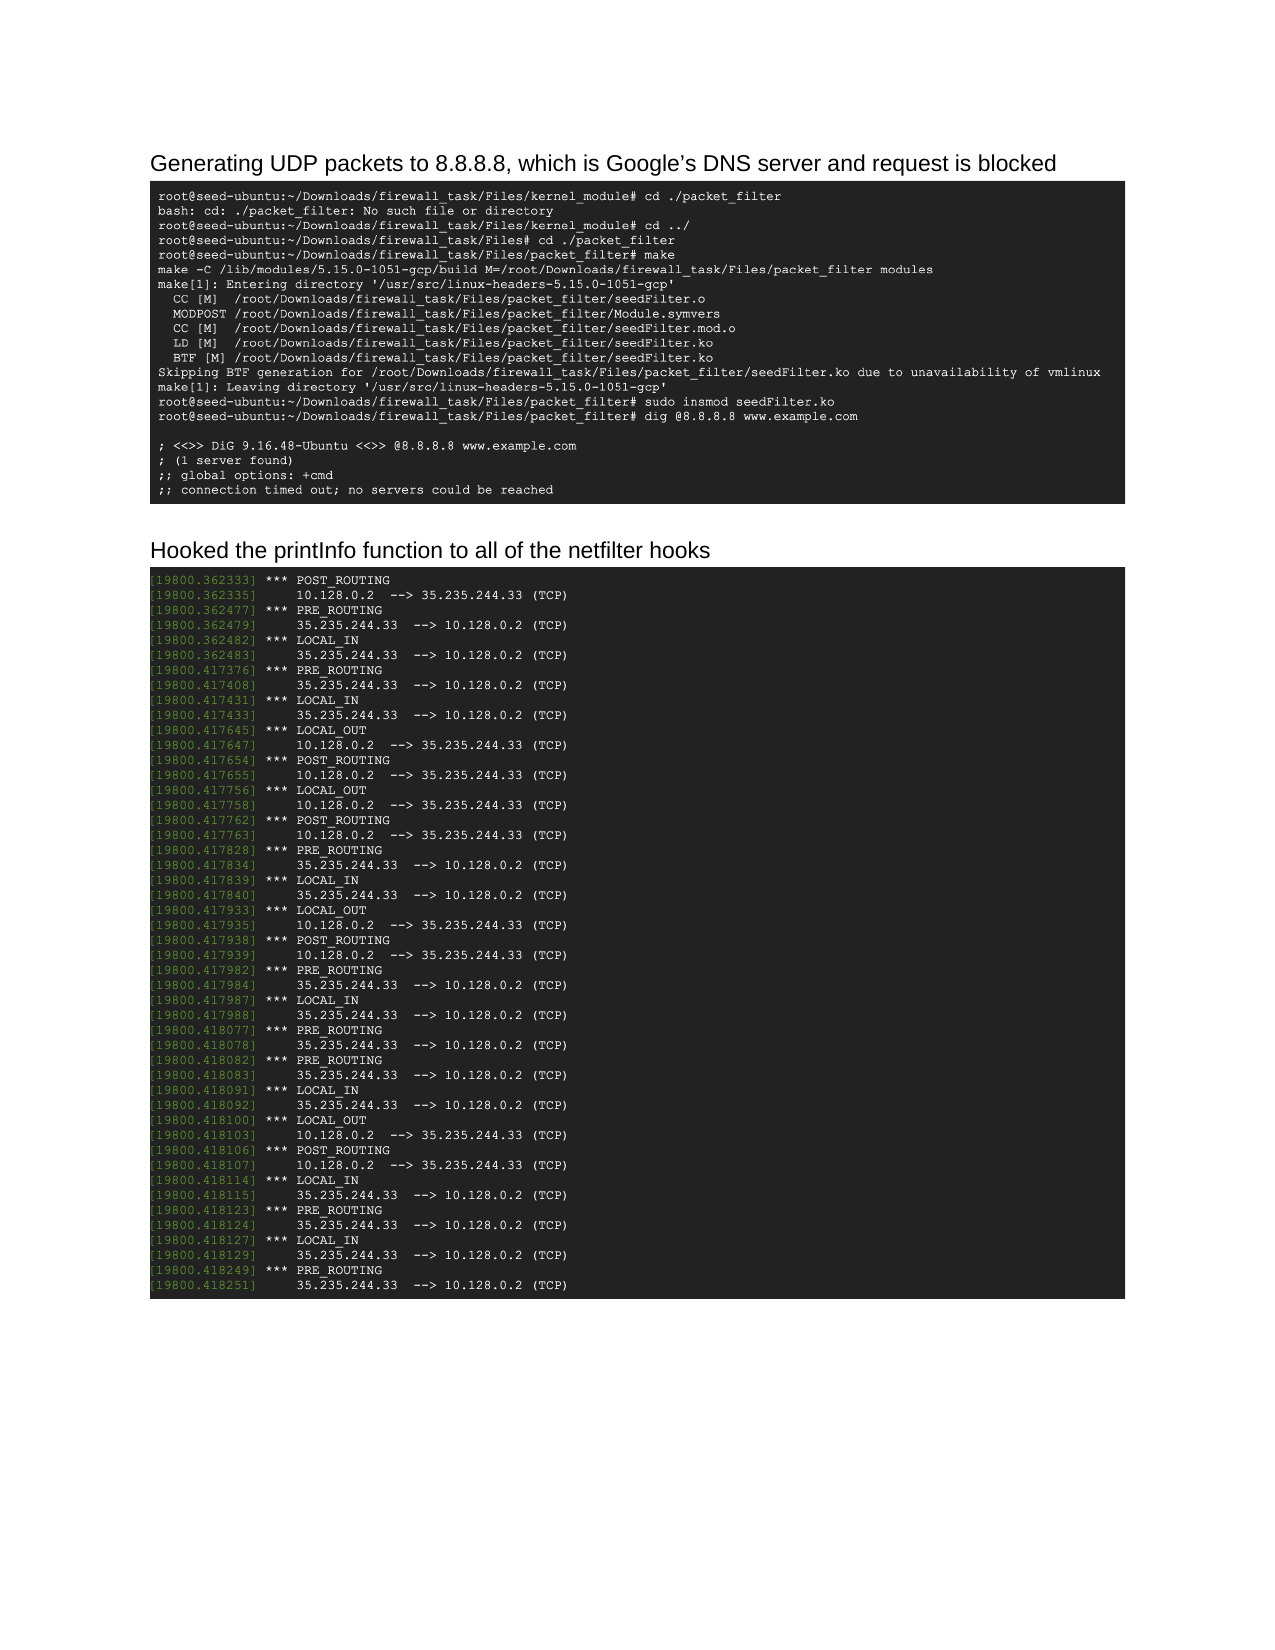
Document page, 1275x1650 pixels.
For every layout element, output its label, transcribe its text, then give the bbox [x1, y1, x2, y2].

text Hooked the printInfo function to all of the netfilter hooks [150, 537, 1125, 563]
picture [150, 180, 1125, 504]
picture [150, 567, 1125, 1299]
text Generating UDP packets to 8.8.8.8, which is Google’s DNS server and request is blocked [150, 150, 1125, 176]
